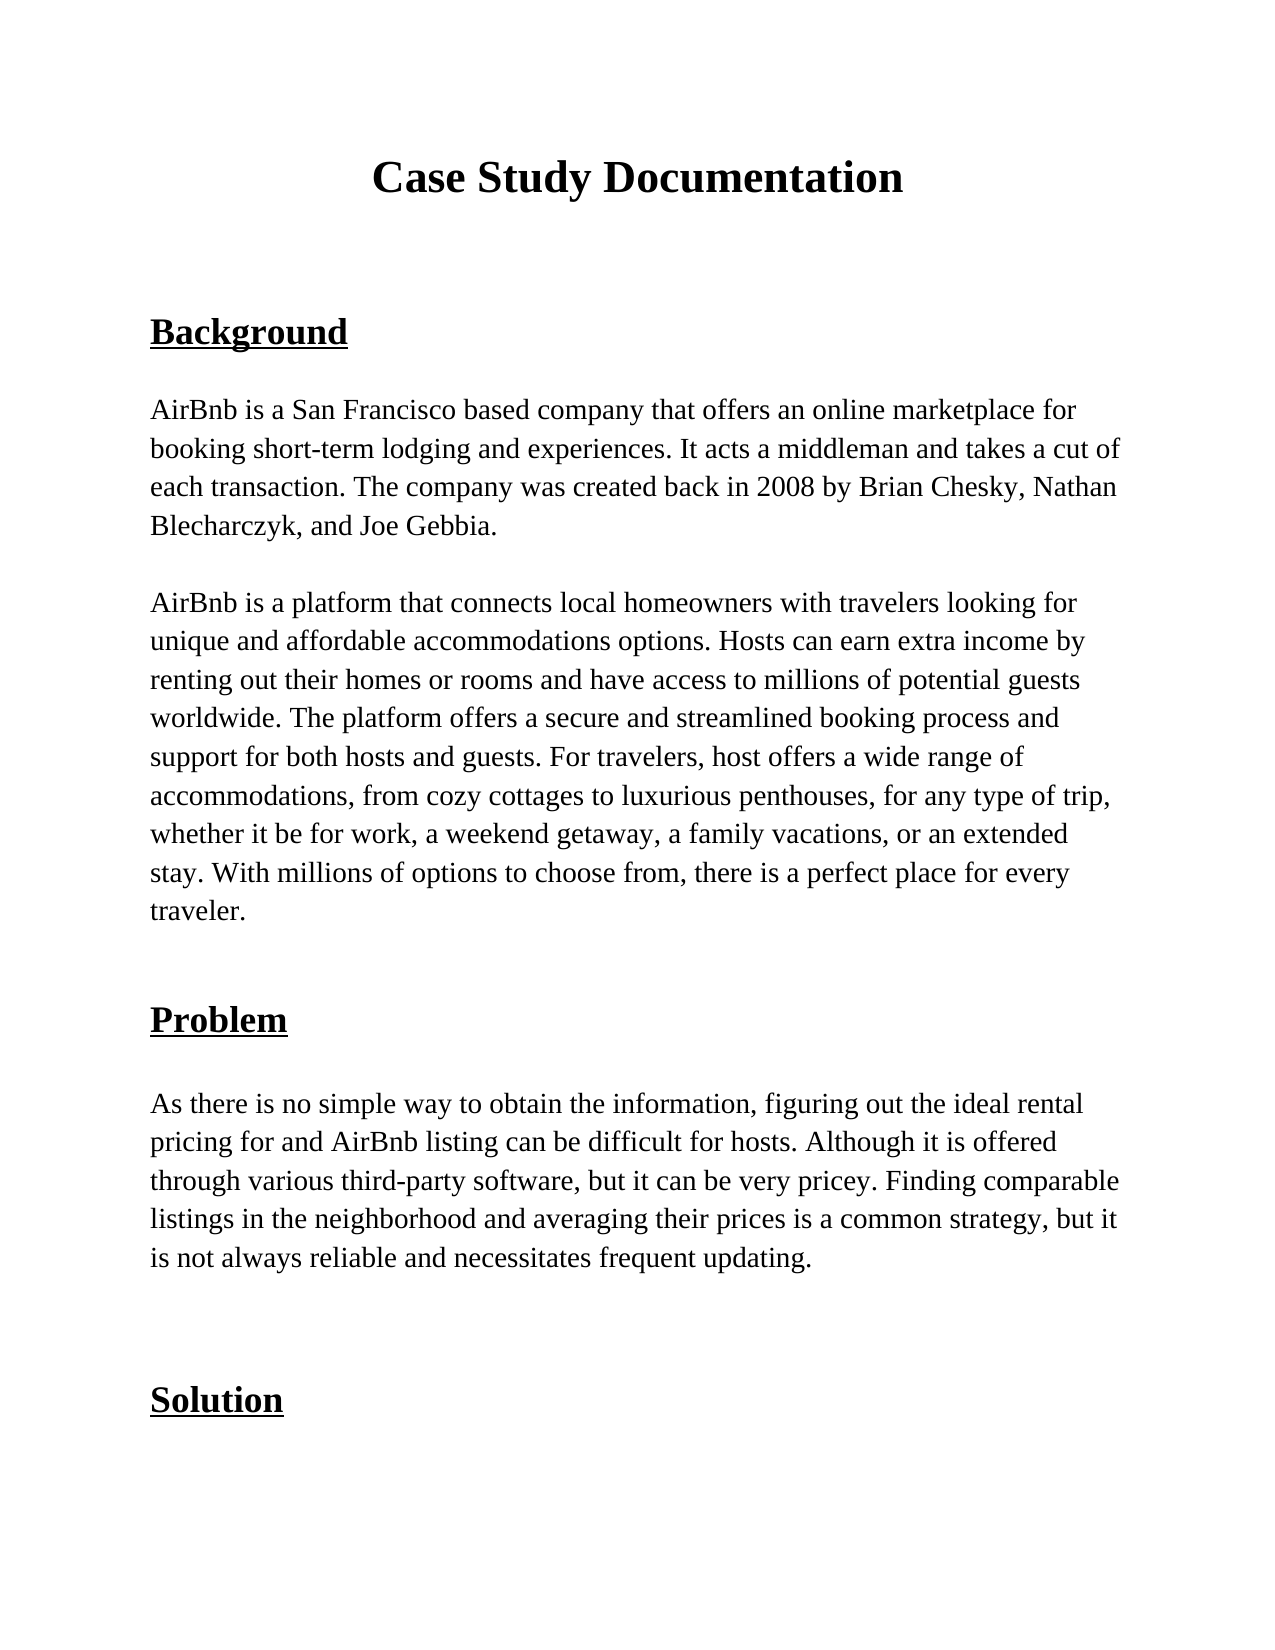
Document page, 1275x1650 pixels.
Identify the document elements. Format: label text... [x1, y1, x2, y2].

text Background [150, 310, 1125, 353]
text Solution [150, 1378, 1125, 1421]
text Case Study Documentation [150, 150, 1125, 203]
text Problem [150, 998, 1125, 1041]
text AirBnb is a platform that connects local homeowners with travelers looking for unique and affordable accommodations options. Hosts can earn extra income by renting out their homes or rooms and have access to millions of potential guests worldwide. The platform offers a secure and streamlined booking process and support for both hosts and guests. For travelers, host offers a wide range of accommodations, from cozy cottages to luxurious penthouses, for any type of trip, whether it be for work, a weekend getaway, a family vacations, or an extended stay. With millions of options to choose from, there is a perfect place for every traveler. [150, 585, 1125, 927]
text AirBnb is a San Francisco based company that offers an online marketplace for booking short-term lodging and experiences. It acts a middleman and takes a cut of each transaction. The company was created back in 2008 by Brian Chesky, Nathan Blecharczyk, and Joe Gebbia. [150, 392, 1125, 541]
text As there is no simple way to obtain the information, figuring out the ideal rental pricing for and AirBnb listing can be difficult for hosts. Although it is offered through various third-party software, but it can be very pricey. Finding comparable listings in the neighborhood and averaging their prices is a common strategy, but it is not always reliable and necessitates frequent updating. [150, 1086, 1125, 1274]
